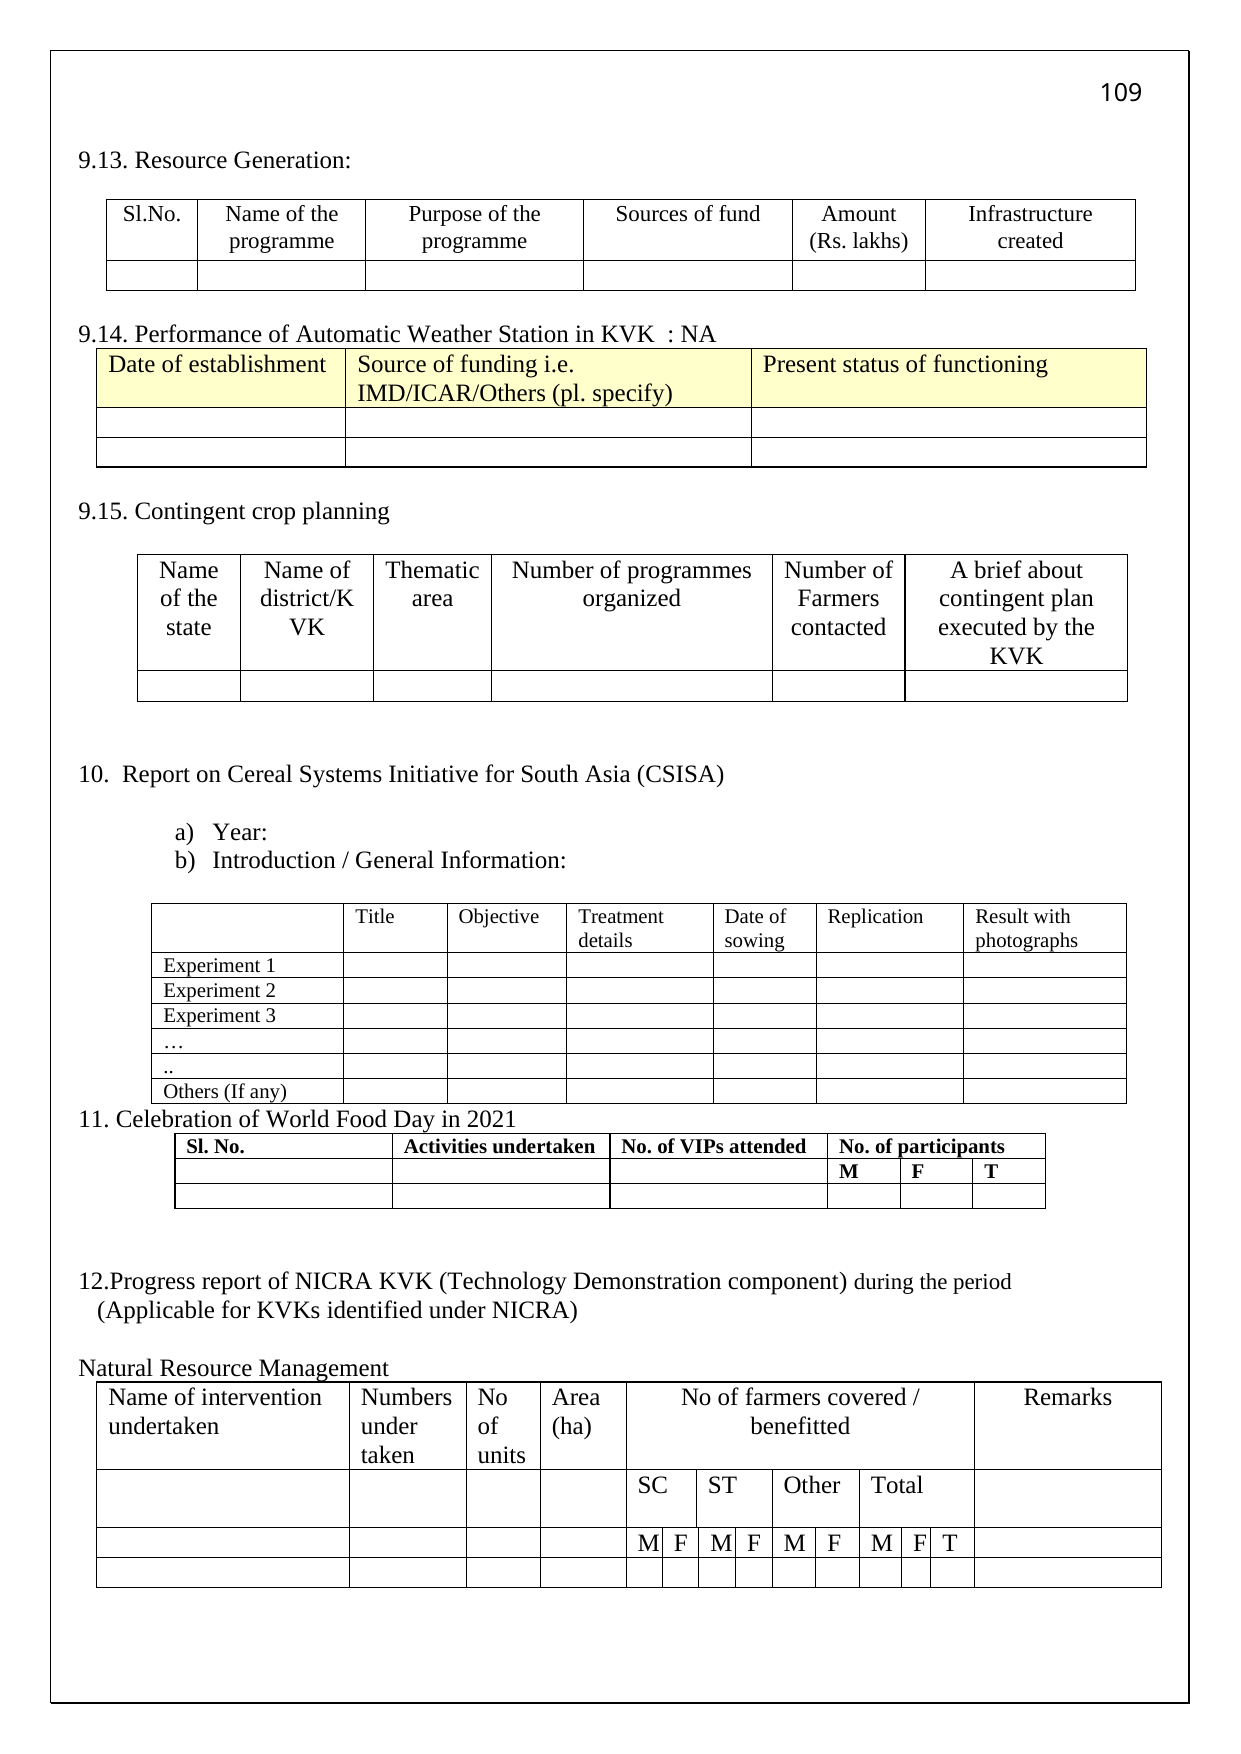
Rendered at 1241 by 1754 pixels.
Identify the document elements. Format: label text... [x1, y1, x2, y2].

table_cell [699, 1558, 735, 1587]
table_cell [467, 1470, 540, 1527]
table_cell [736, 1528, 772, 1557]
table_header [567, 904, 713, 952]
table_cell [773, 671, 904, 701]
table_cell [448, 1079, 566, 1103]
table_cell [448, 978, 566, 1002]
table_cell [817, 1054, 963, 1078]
text 9.15. Contingent crop planning [78, 496, 1142, 525]
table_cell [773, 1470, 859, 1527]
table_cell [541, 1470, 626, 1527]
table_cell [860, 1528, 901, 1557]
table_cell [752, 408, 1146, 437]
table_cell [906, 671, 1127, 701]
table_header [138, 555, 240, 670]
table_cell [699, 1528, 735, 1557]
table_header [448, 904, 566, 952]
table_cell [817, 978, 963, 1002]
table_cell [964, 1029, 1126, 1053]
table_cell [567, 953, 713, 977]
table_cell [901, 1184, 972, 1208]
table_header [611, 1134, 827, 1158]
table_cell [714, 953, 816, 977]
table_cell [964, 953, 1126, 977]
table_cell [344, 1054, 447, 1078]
list Year: [174, 817, 1142, 846]
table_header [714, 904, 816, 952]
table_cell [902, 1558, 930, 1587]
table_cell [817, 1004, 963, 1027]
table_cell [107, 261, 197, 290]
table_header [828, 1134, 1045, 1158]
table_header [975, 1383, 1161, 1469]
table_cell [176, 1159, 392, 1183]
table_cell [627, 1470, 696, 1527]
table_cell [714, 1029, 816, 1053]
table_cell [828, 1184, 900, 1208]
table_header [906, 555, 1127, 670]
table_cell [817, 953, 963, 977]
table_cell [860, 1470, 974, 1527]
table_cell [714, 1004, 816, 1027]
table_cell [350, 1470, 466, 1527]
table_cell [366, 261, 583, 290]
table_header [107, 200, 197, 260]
text 12.Progress report of NICRA KVK (Technology Demonstration component) during the period [78, 1266, 1142, 1295]
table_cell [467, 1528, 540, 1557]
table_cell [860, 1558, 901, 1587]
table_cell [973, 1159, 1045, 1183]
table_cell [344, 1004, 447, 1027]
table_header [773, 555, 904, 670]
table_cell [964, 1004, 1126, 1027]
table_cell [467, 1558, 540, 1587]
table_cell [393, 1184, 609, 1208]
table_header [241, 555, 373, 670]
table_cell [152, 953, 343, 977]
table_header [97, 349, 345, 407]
text 10. Report on Cereal Systems Initiative for South Asia (CSISA) [78, 759, 1142, 788]
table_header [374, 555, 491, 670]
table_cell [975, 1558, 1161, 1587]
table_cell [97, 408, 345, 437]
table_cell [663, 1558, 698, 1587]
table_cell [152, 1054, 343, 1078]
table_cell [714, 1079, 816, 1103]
text 9.14. Performance of Automatic Weather Station in KVK : NA [78, 319, 1142, 348]
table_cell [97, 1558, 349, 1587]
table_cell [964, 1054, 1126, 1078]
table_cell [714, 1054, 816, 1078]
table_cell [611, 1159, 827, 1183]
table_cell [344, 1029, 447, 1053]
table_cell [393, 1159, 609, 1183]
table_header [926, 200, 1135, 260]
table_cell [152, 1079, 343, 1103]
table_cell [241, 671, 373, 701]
list 9.13. Resource Generation: [78, 146, 1142, 174]
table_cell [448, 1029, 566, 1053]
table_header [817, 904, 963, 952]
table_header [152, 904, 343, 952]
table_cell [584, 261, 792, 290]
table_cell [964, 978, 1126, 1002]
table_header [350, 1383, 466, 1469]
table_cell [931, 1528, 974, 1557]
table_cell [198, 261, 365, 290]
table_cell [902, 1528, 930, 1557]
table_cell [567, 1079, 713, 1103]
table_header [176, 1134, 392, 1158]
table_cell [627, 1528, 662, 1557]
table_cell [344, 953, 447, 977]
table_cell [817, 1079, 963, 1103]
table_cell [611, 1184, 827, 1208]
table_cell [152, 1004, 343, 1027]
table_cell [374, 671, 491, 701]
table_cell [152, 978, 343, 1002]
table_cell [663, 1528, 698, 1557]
list Introduction / General Information: [174, 846, 1142, 874]
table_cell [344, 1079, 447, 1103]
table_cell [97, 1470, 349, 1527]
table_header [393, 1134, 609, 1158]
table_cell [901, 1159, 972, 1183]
text Natural Resource Management [78, 1353, 1142, 1381]
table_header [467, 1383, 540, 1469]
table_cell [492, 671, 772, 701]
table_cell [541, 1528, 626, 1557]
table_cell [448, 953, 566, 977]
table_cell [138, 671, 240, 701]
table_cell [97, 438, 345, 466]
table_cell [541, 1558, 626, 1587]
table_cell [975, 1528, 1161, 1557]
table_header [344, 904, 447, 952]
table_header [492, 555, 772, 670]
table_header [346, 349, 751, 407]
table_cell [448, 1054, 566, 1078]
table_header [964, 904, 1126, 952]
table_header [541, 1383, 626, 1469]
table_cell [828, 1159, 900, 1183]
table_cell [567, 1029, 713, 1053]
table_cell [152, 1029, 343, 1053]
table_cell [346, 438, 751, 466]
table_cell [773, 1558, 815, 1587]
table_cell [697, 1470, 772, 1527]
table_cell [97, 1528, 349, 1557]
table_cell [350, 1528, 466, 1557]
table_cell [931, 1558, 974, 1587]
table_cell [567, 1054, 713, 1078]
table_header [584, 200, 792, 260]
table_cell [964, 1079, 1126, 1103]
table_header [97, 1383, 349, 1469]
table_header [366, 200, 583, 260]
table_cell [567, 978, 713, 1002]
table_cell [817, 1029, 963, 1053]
text 11. Celebration of World Food Day in 2021 [78, 1104, 1142, 1133]
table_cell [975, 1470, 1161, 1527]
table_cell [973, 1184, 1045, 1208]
text (Applicable for KVKs identified under NICRA) [78, 1295, 1142, 1324]
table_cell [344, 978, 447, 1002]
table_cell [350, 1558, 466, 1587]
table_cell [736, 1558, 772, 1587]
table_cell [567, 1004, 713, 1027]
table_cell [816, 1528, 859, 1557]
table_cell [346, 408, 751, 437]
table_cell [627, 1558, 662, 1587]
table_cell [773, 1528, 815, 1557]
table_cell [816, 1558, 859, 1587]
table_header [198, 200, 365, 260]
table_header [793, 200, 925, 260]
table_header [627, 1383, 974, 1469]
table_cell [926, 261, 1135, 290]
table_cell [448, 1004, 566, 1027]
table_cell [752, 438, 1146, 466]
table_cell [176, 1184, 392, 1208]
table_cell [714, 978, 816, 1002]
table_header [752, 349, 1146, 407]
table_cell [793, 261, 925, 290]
